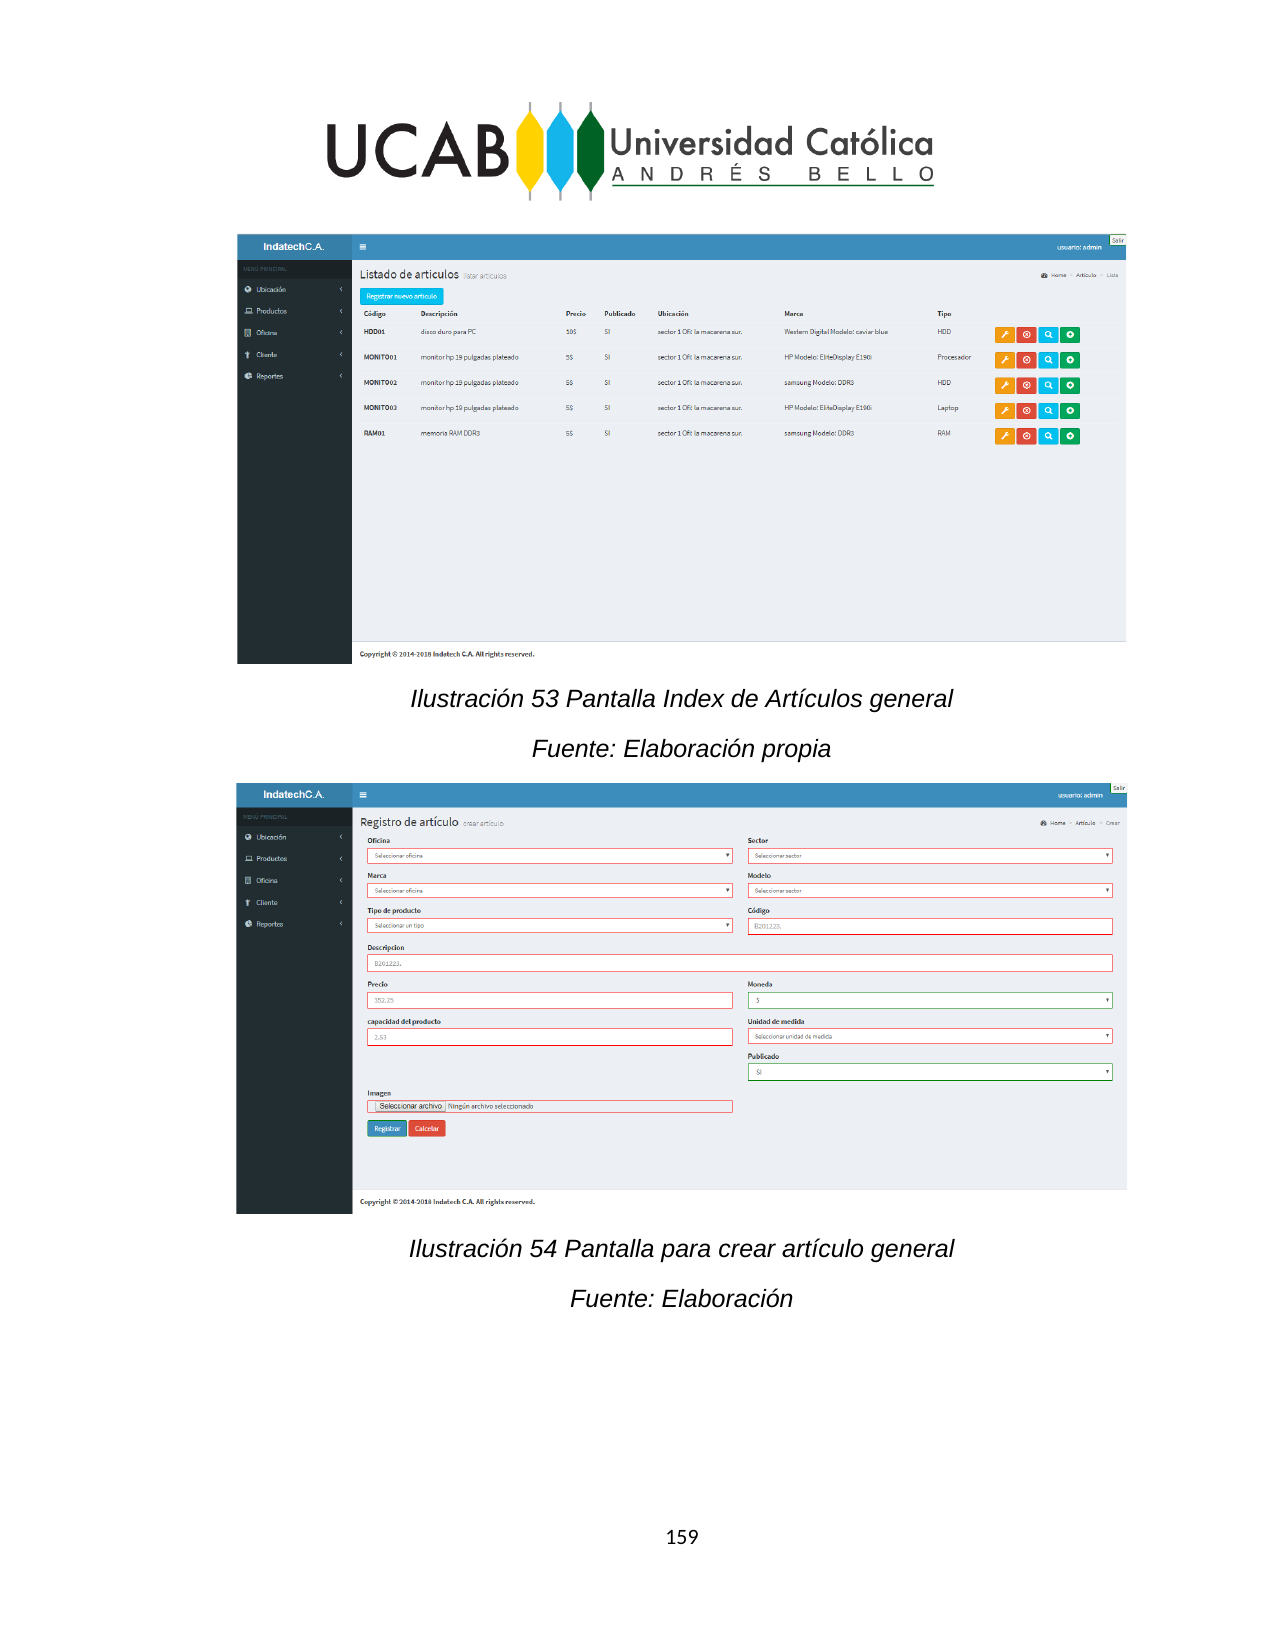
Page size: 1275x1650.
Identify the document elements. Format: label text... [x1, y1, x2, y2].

picture [236, 783, 1128, 1214]
text Ilustración 53 Pantalla Index de Artículos general [236, 684, 1127, 713]
text Fuente: Elaboración [236, 1284, 1127, 1312]
text Fuente: Elaboración propia [236, 734, 1127, 763]
text Ilustración 54 Pantalla para crear artículo general [236, 1234, 1127, 1263]
picture [327, 102, 934, 201]
picture [237, 233, 1127, 664]
